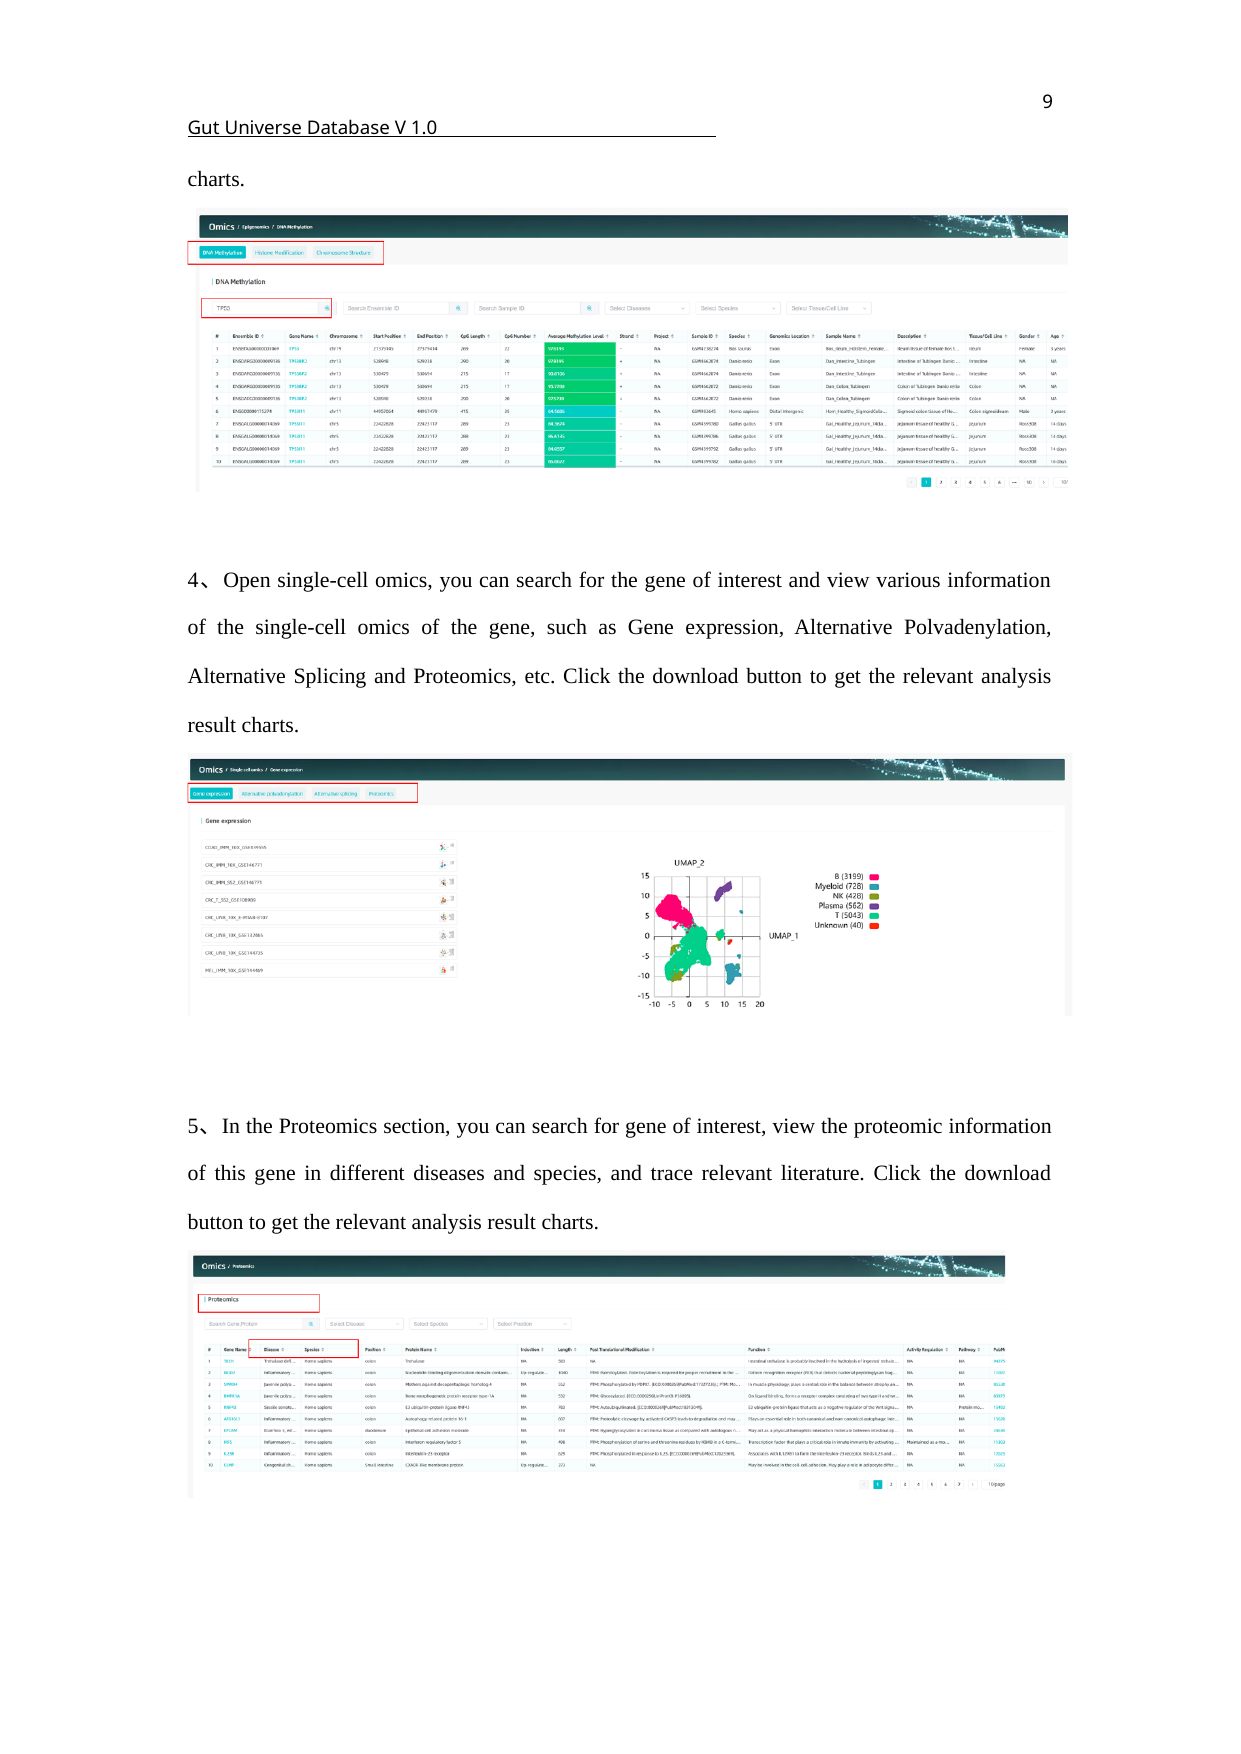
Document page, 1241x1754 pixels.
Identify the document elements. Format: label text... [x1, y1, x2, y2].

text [187, 162, 1053, 194]
picture [187, 753, 1073, 1016]
text 4、Open single-cell omics, you can search for the gene of interest and view various information of the single-cell omics of the gene, such as Gene expression, Alternative Polvadenylation, Alternative Splicing and Proteomics, etc. Click the download button to get the relevant analysis result charts. [187, 562, 1053, 741]
text 5、In the Proteomics section, you can search for gene of interest, view the proteomic information of this gene in different diseases and species, and trace relevant literature. Click the download button to get the relevant analysis result charts. [187, 1108, 1053, 1238]
picture [187, 1250, 1005, 1498]
picture [187, 207, 1068, 492]
